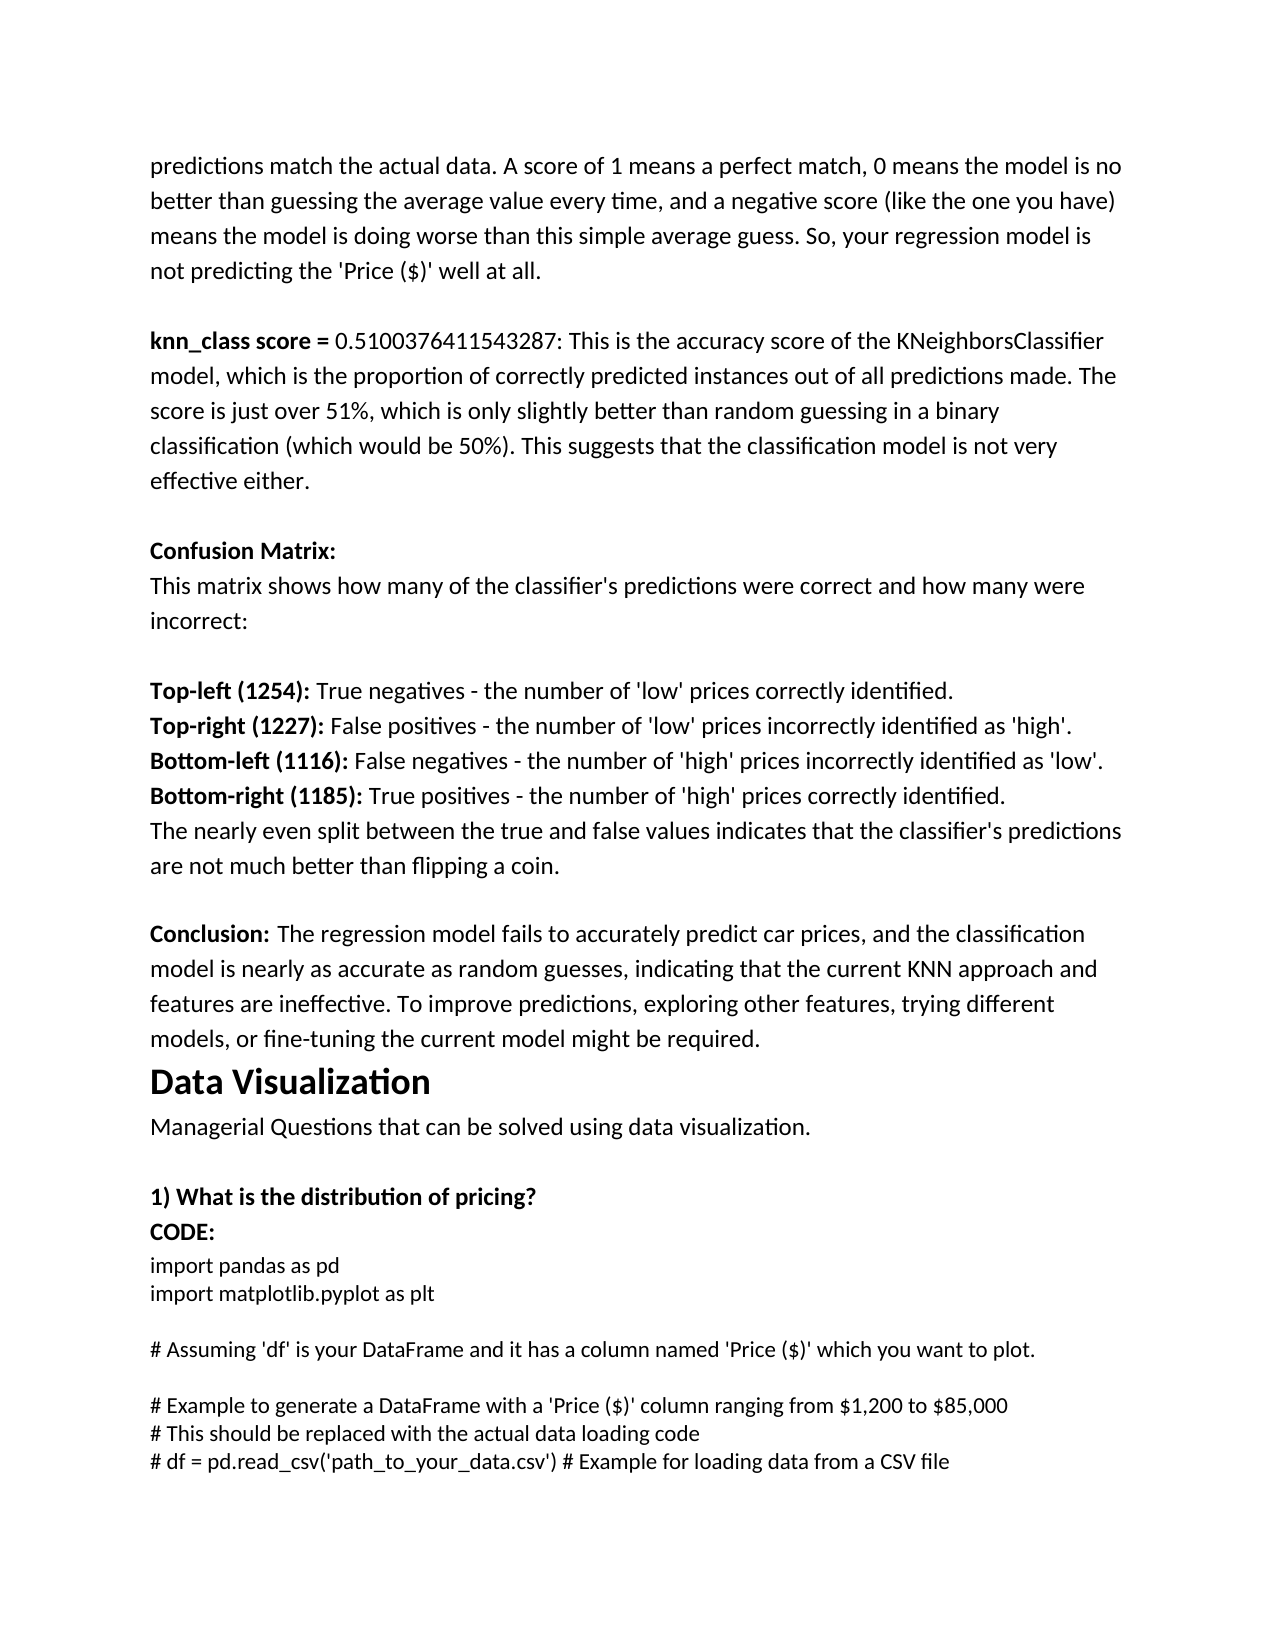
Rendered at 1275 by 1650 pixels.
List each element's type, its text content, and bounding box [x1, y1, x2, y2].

text CODE: [150, 1216, 1125, 1246]
text Bottom-right (1185): True positives - the number of 'high' prices correctly identified. [150, 780, 1125, 811]
text import matplotlib.pyplot as plt [150, 1279, 1125, 1307]
text Data Visualization [150, 1058, 1125, 1104]
text The nearly even split between the true and false values indicates that the classifier's predictions are not much better than flipping a coin. [150, 815, 1125, 881]
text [150, 150, 1125, 286]
text # df = pd.read_csv('path_to_your_data.csv') # Example for loading data from a CSV file [150, 1447, 1125, 1475]
text 1) What is the distribution of pricing? [150, 1181, 1125, 1211]
text This matrix shows how many of the classifier's predictions were correct and how many were incorrect: [150, 570, 1125, 636]
text # This should be replaced with the actual data loading code [150, 1419, 1125, 1447]
text Confusion Matrix: [150, 535, 1125, 566]
text knn_class score = 0.5100376411543287: This is the accuracy score of the KNeighborsClassifier model, which is the proportion of correctly predicted instances out of all predictions made. The score is just over 51%, which is only slightly better than random guessing in a binary classification (which would be 50%). This suggests that the classification model is not very effective either. [150, 325, 1125, 496]
text Conclusion: The regression model fails to accurately predict car prices, and the classification model is nearly as accurate as random guesses, indicating that the current KNN approach and features are ineffective. To improve predictions, exploring other features, trying different models, or fine-tuning the current model might be required. [150, 918, 1125, 1053]
text Bottom-left (1116): False negatives - the number of 'high' prices incorrectly identified as 'low'. [150, 745, 1125, 776]
text # Example to generate a DataFrame with a 'Price ($)' column ranging from $1,200 to $85,000 [150, 1391, 1125, 1419]
text # Assuming 'df' is your DataFrame and it has a column named 'Price ($)' which you want to plot. [150, 1335, 1125, 1363]
text Managerial Questions that can be solved using data visualization. [150, 1111, 1125, 1141]
text import pandas as pd [150, 1251, 1125, 1279]
text Top-left (1254): True negatives - the number of 'low' prices correctly identified. [150, 675, 1125, 706]
text Top-right (1227): False positives - the number of 'low' prices incorrectly identified as 'high'. [150, 710, 1125, 741]
